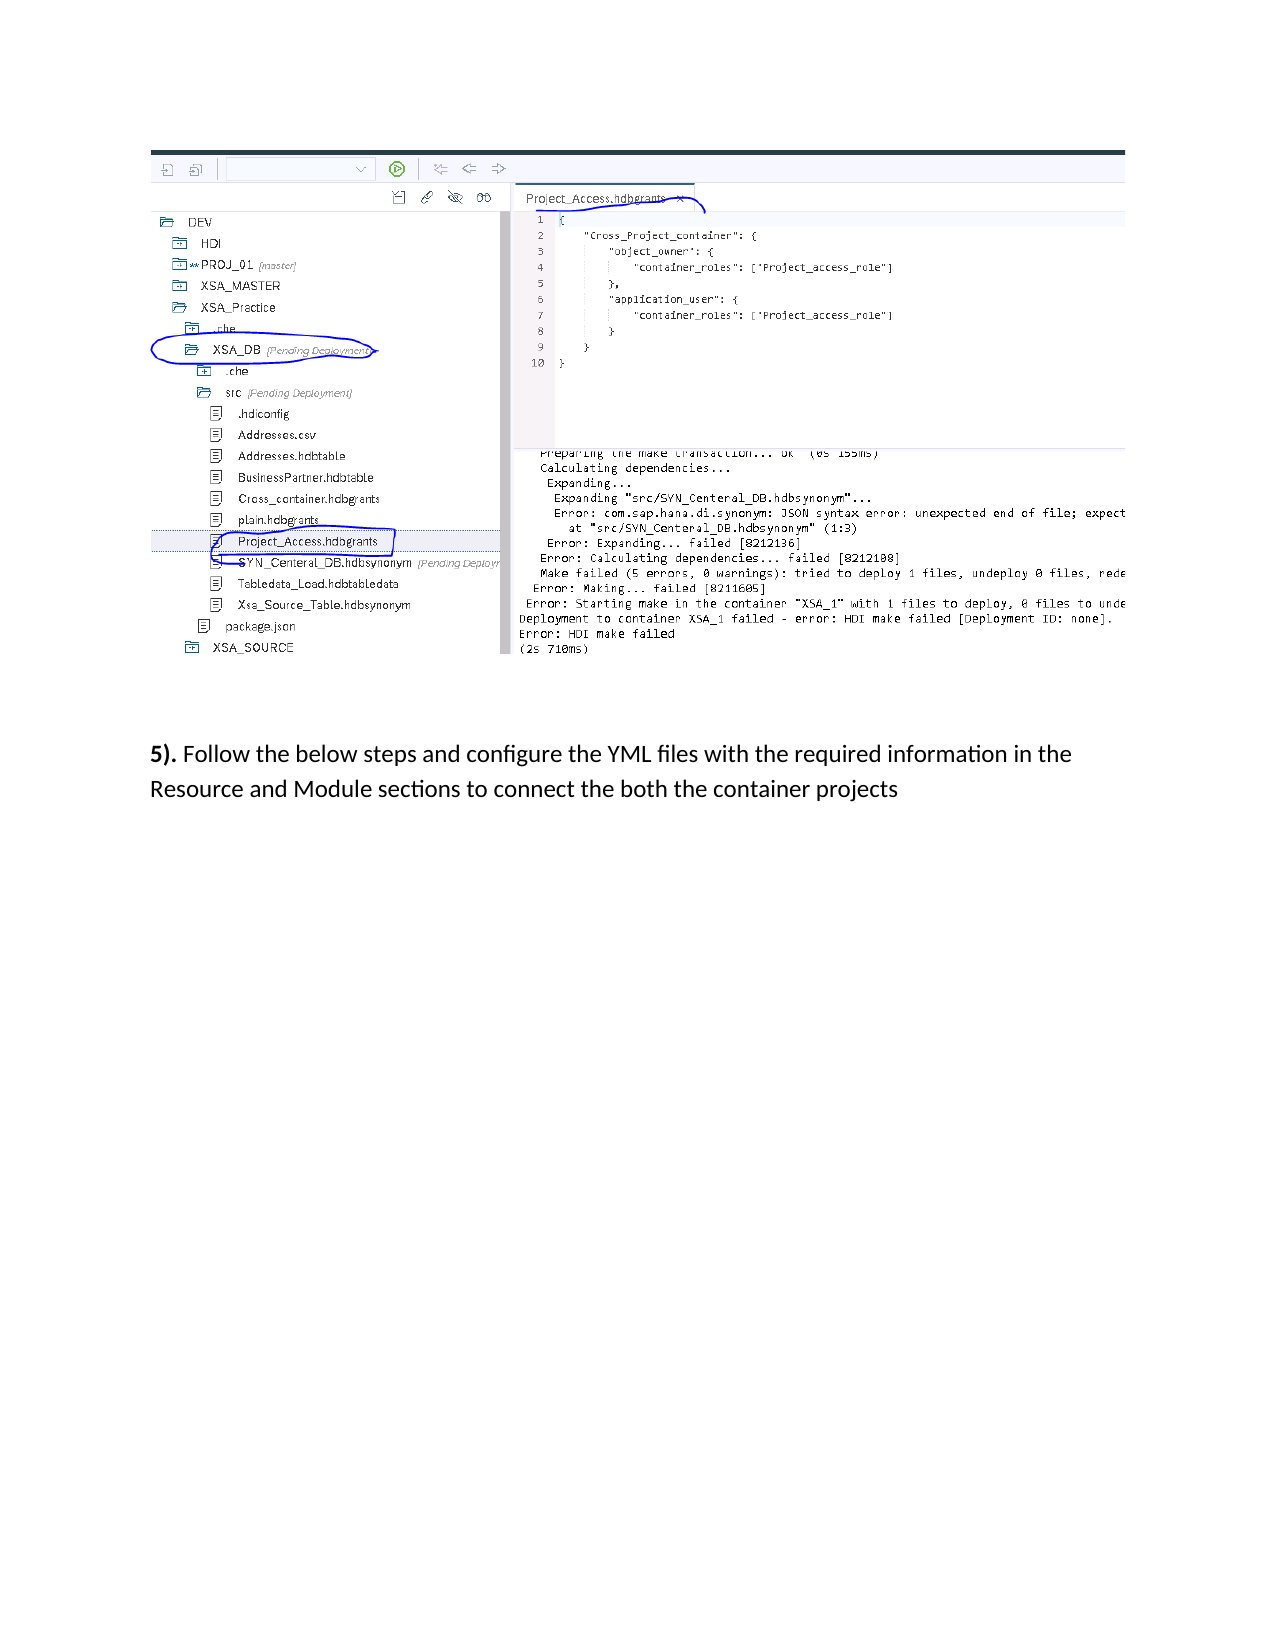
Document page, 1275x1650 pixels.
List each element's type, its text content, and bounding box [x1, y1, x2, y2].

text 5). Follow the below steps and configure the YML files with the required information in the Resource and Module sections to connect the both the container projects [150, 738, 1125, 804]
picture [150, 150, 1125, 654]
